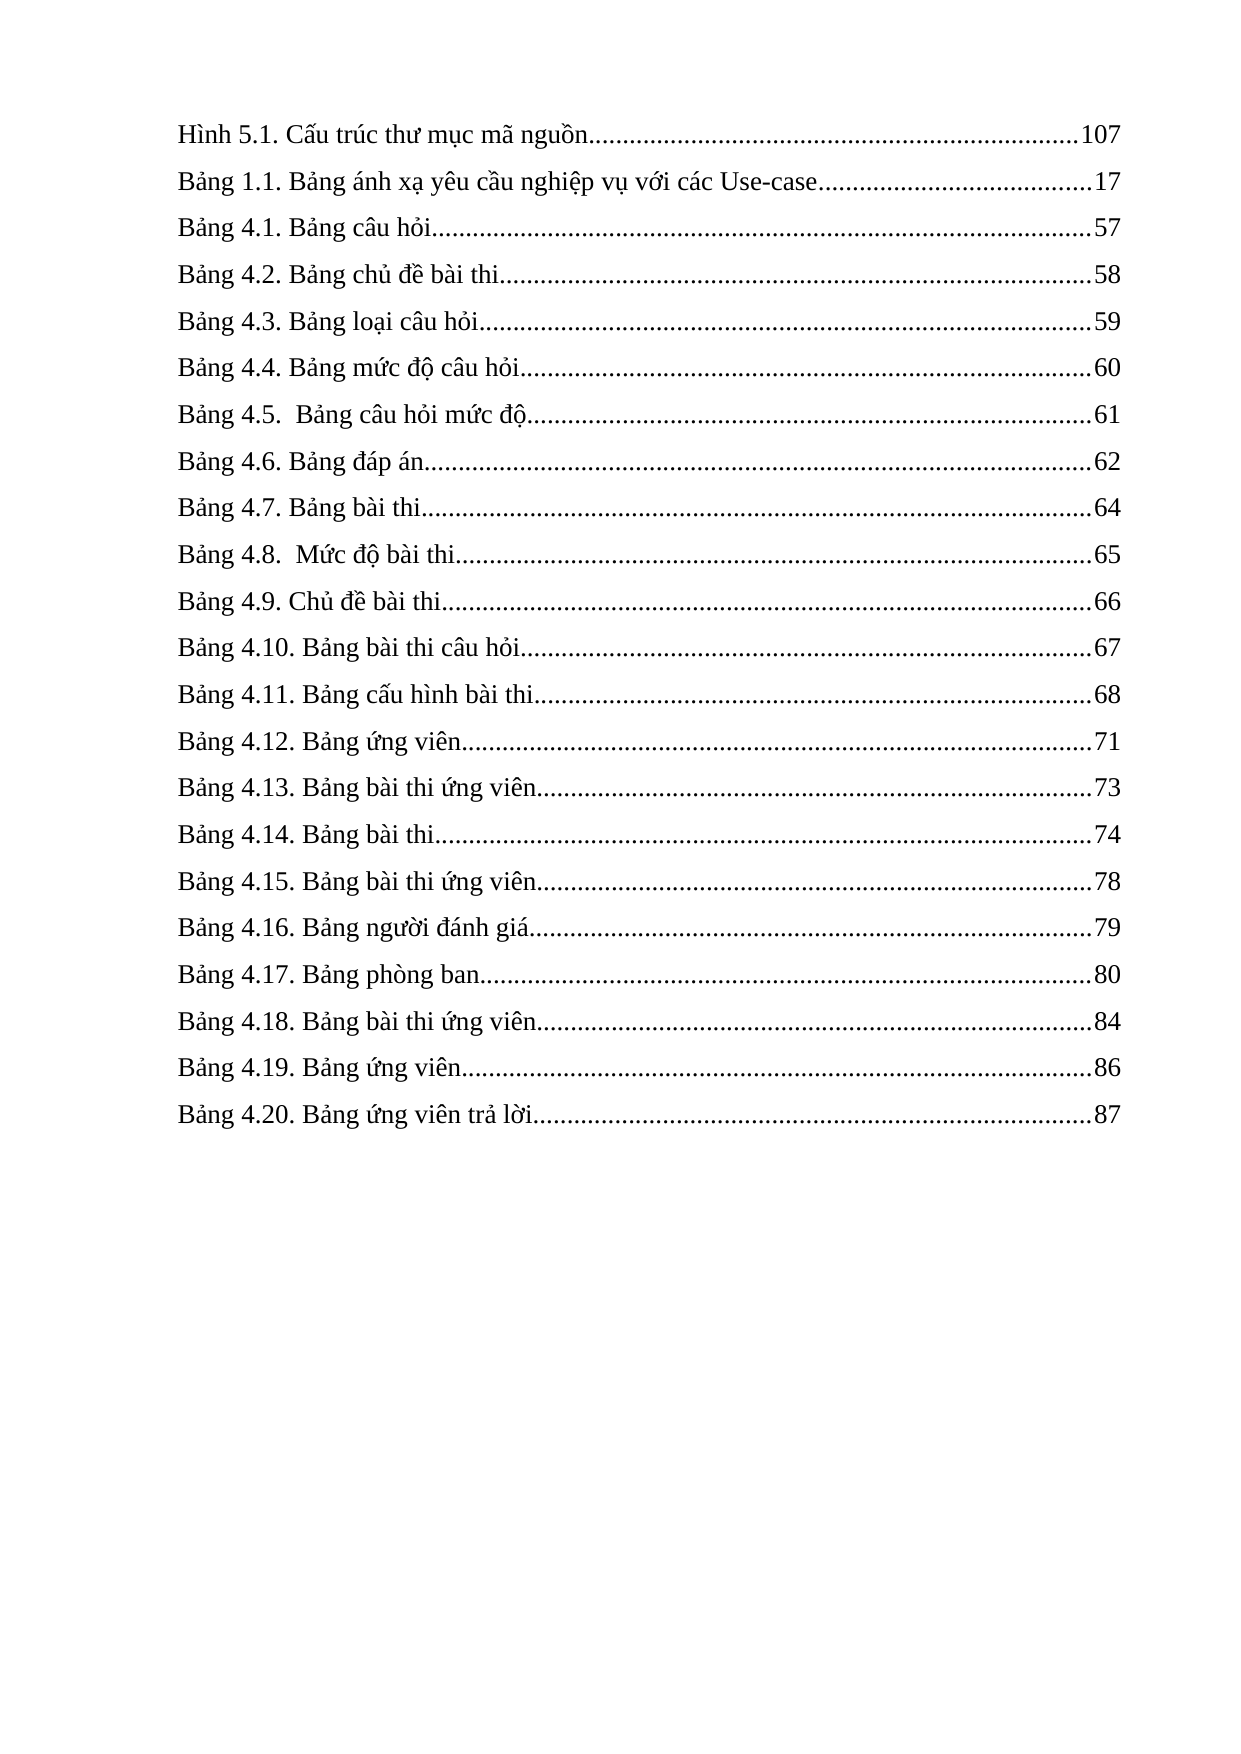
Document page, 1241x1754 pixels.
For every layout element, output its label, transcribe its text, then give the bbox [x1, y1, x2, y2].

text Bảng 4.20. Bảng ứng viên trả lời 87 [177, 1098, 1122, 1129]
text Bảng 4.10. Bảng bài thi câu hỏi 67 [177, 631, 1122, 663]
text Bảng 4.2. Bảng chủ đề bài thi 58 [177, 258, 1122, 289]
text Bảng 4.16. Bảng người đánh giá 79 [177, 911, 1122, 943]
text Bảng 4.19. Bảng ứng viên 86 [177, 1051, 1122, 1083]
text Bảng 4.14. Bảng bài thi 74 [177, 818, 1122, 849]
text Bảng 4.15. Bảng bài thi ứng viên 78 [177, 865, 1122, 896]
text Bảng 4.8. Mức độ bài thi 65 [177, 538, 1122, 569]
text Bảng 4.11. Bảng cấu hình bài thi 68 [177, 678, 1122, 709]
text Bảng 4.3. Bảng loại câu hỏi 59 [177, 305, 1122, 336]
text Bảng 4.9. Chủ đề bài thi 66 [177, 585, 1122, 616]
text Bảng 4.17. Bảng phòng ban 80 [177, 958, 1122, 989]
text Bảng 4.18. Bảng bài thi ứng viên 84 [177, 1005, 1122, 1036]
text Hình 5.1. Cấu trúc thư mục mã nguồn 107 [177, 118, 1122, 149]
text Bảng 4.13. Bảng bài thi ứng viên 73 [177, 771, 1122, 803]
text Bảng 4.12. Bảng ứng viên 71 [177, 725, 1122, 756]
text Bảng 4.1. Bảng câu hỏi 57 [177, 211, 1122, 243]
text Bảng 4.6. Bảng đáp án 62 [177, 445, 1122, 476]
text Bảng 4.4. Bảng mức độ câu hỏi 60 [177, 351, 1122, 383]
text Bảng 4.5. Bảng câu hỏi mức độ 61 [177, 398, 1122, 429]
text Bảng 1.1. Bảng ánh xạ yêu cầu nghiệp vụ với các Use-case 17 [177, 165, 1122, 196]
text Bảng 4.7. Bảng bài thi 64 [177, 491, 1122, 523]
